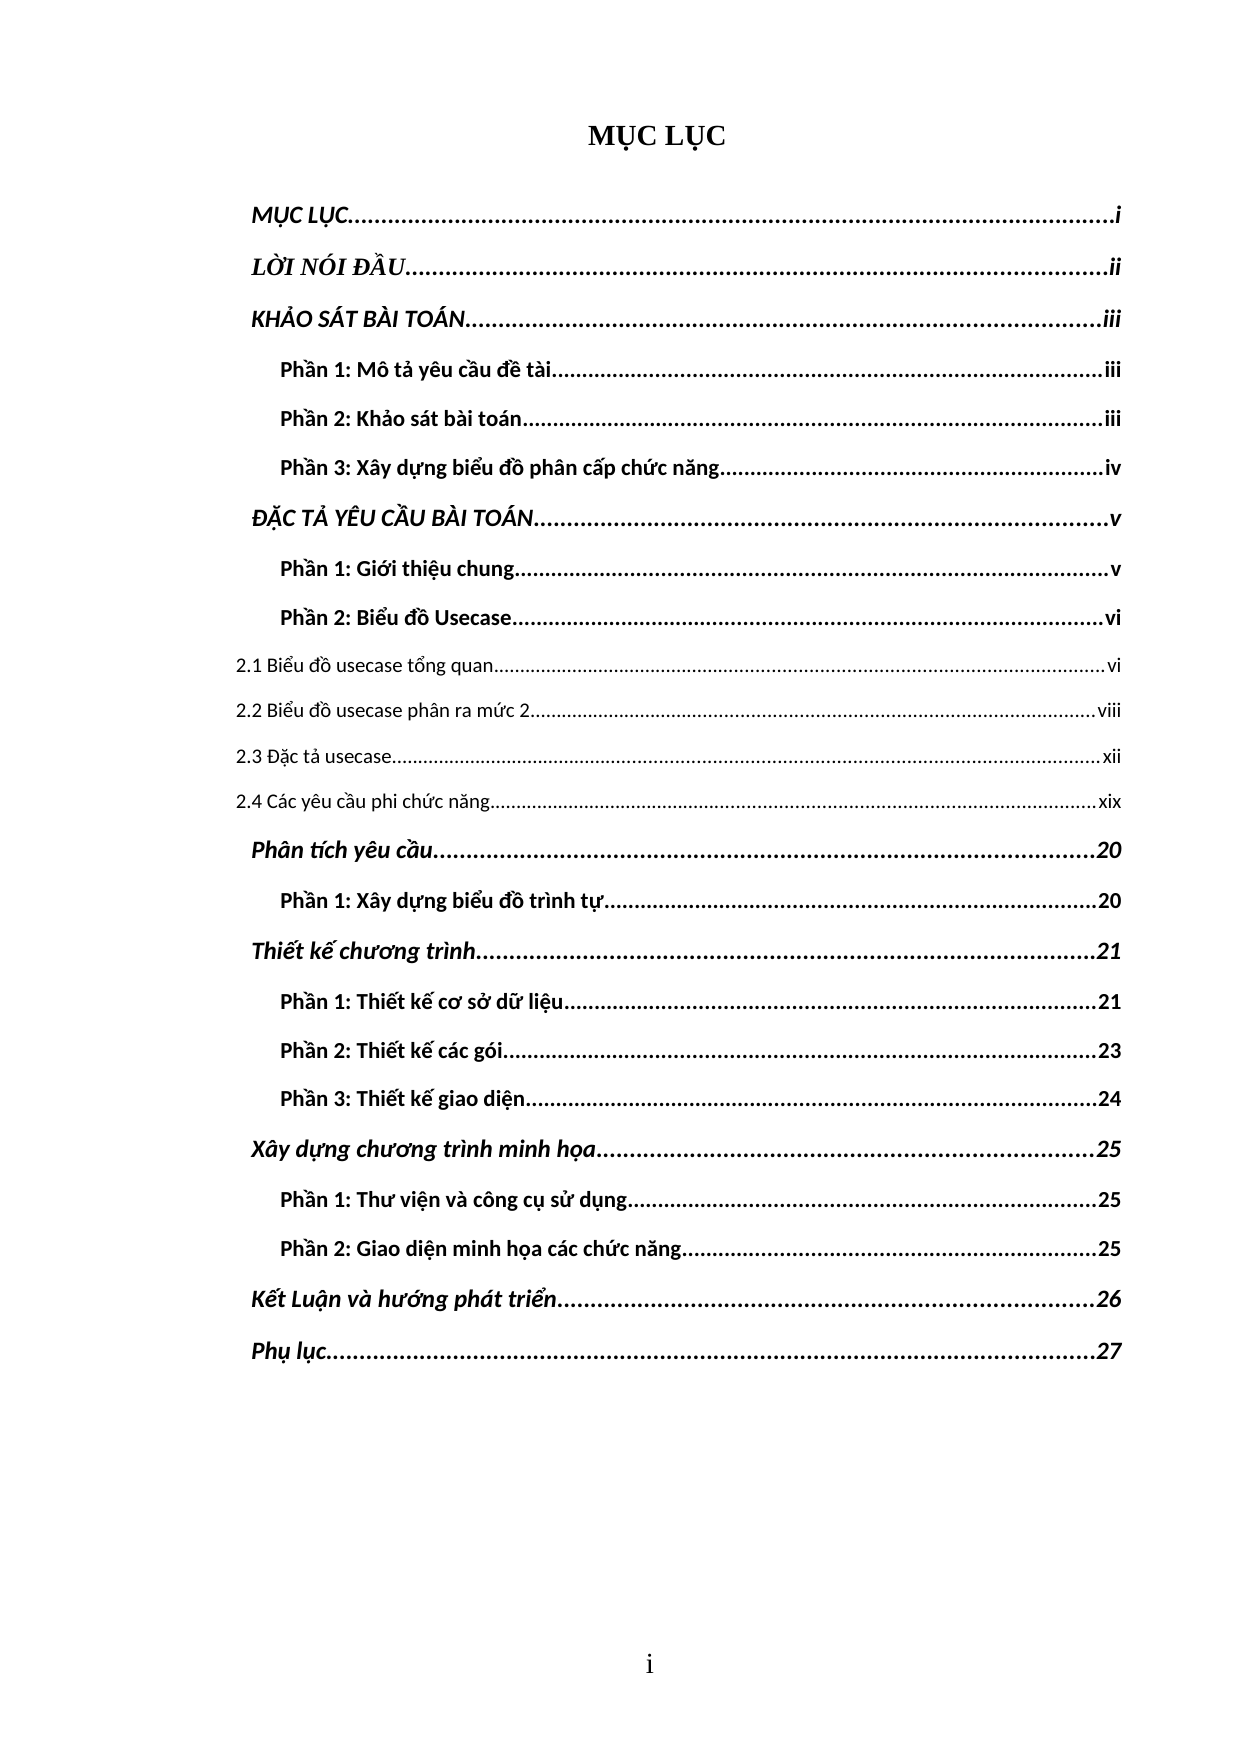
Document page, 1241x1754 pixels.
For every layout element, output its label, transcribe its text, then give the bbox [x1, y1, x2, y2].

text MỤC LỤC i [177, 199, 1122, 230]
text Phần 2: Khảo sát bài toán iii [206, 404, 1122, 432]
text Phụ lục 27 [177, 1335, 1122, 1366]
text 2.1 Biểu đồ usecase tổng quan vi [236, 652, 1122, 677]
text Phần 2: Giao diện minh họa các chức năng 25 [206, 1234, 1122, 1262]
text Phần 2: Biểu đồ Usecase vi [206, 603, 1122, 631]
text Phần 1: Giới thiệu chung v [206, 554, 1122, 582]
text Phần 3: Xây dựng biểu đồ phân cấp chức năng iv [206, 453, 1122, 481]
text 2.2 Biểu đồ usecase phân ra mức 2 viii [236, 697, 1122, 723]
text 2.4 Các yêu cầu phi chức năng xix [236, 788, 1122, 814]
text Thiết kế chương trình 21 [177, 935, 1122, 965]
text Phân tích yêu cầu 20 [177, 834, 1122, 864]
text Kết Luận và hướng phát triển 26 [177, 1283, 1122, 1314]
text Phần 3: Thiết kế giao diện 24 [206, 1084, 1122, 1113]
text LỜI NÓI ĐẦU ii [177, 251, 1122, 282]
text 2.3 Đặc tả usecase xii [236, 743, 1122, 768]
text Phần 1: Thiết kế cơ sở dữ liệu 21 [206, 987, 1122, 1015]
subtitle MỤC LỤC [251, 118, 1063, 152]
text Xây dựng chương trình minh họa 25 [177, 1133, 1122, 1164]
text KHẢO SÁT BÀI TOÁN iii [177, 303, 1122, 334]
text Phần 2: Thiết kế các gói 23 [206, 1036, 1122, 1064]
text Phần 1: Thư viện và công cụ sử dụng 25 [206, 1186, 1122, 1213]
text ĐẶC TẢ YÊU CẦU BÀI TOÁN v [177, 502, 1122, 532]
text Phần 1: Mô tả yêu cầu đề tài iii [206, 355, 1122, 383]
text Phần 1: Xây dựng biểu đồ trình tự 20 [206, 886, 1122, 914]
